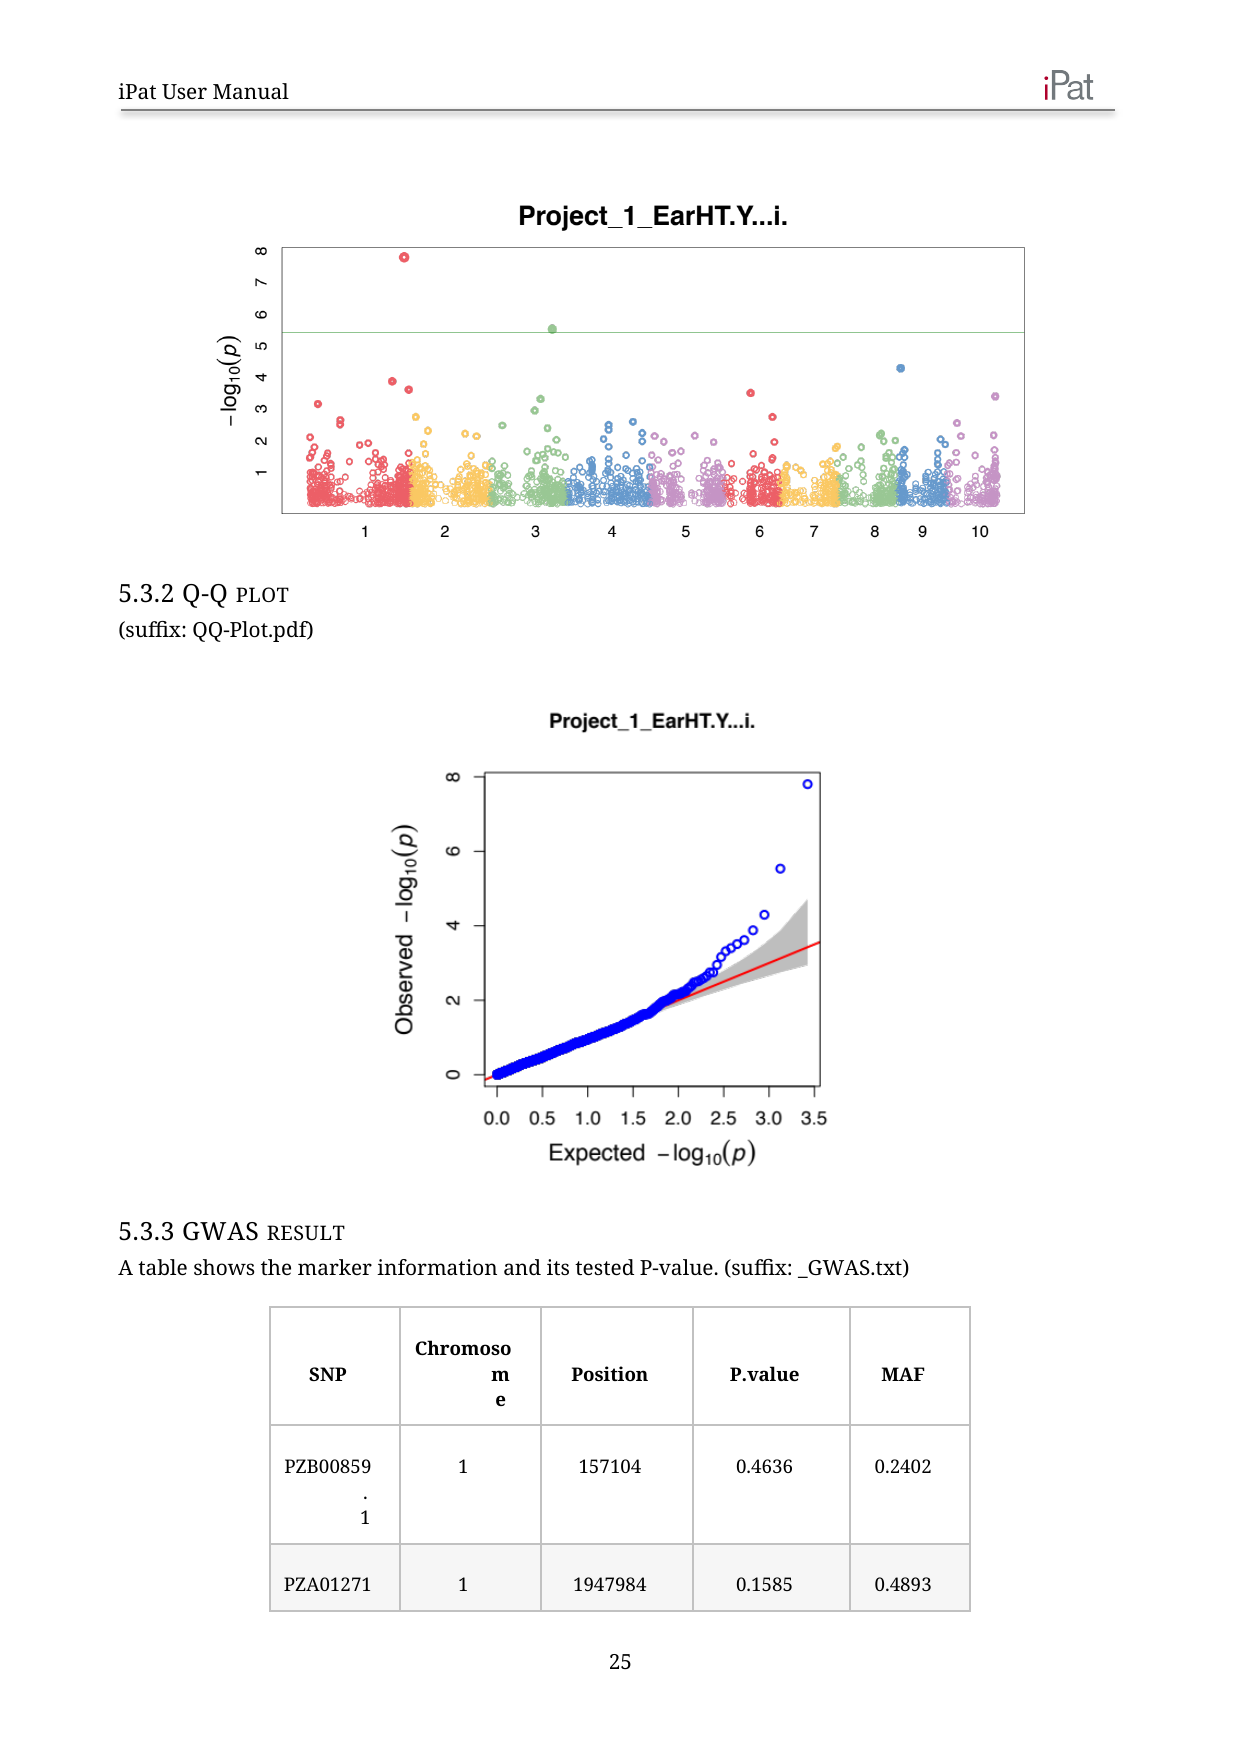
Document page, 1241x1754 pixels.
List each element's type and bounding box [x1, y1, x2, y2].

table_header [401, 1308, 540, 1424]
table_cell [694, 1426, 849, 1543]
table_cell [851, 1545, 969, 1610]
table_cell [694, 1545, 849, 1610]
table_cell [542, 1426, 692, 1543]
table_cell [401, 1545, 540, 1610]
table_header [851, 1308, 969, 1424]
table_header [542, 1308, 692, 1424]
picture [1042, 70, 1094, 100]
table_cell [851, 1426, 969, 1543]
table_header [694, 1308, 849, 1424]
table_cell [542, 1545, 692, 1610]
table_cell [401, 1426, 540, 1543]
table_cell [271, 1545, 399, 1610]
table_cell [271, 1426, 399, 1543]
table_header [271, 1308, 399, 1424]
